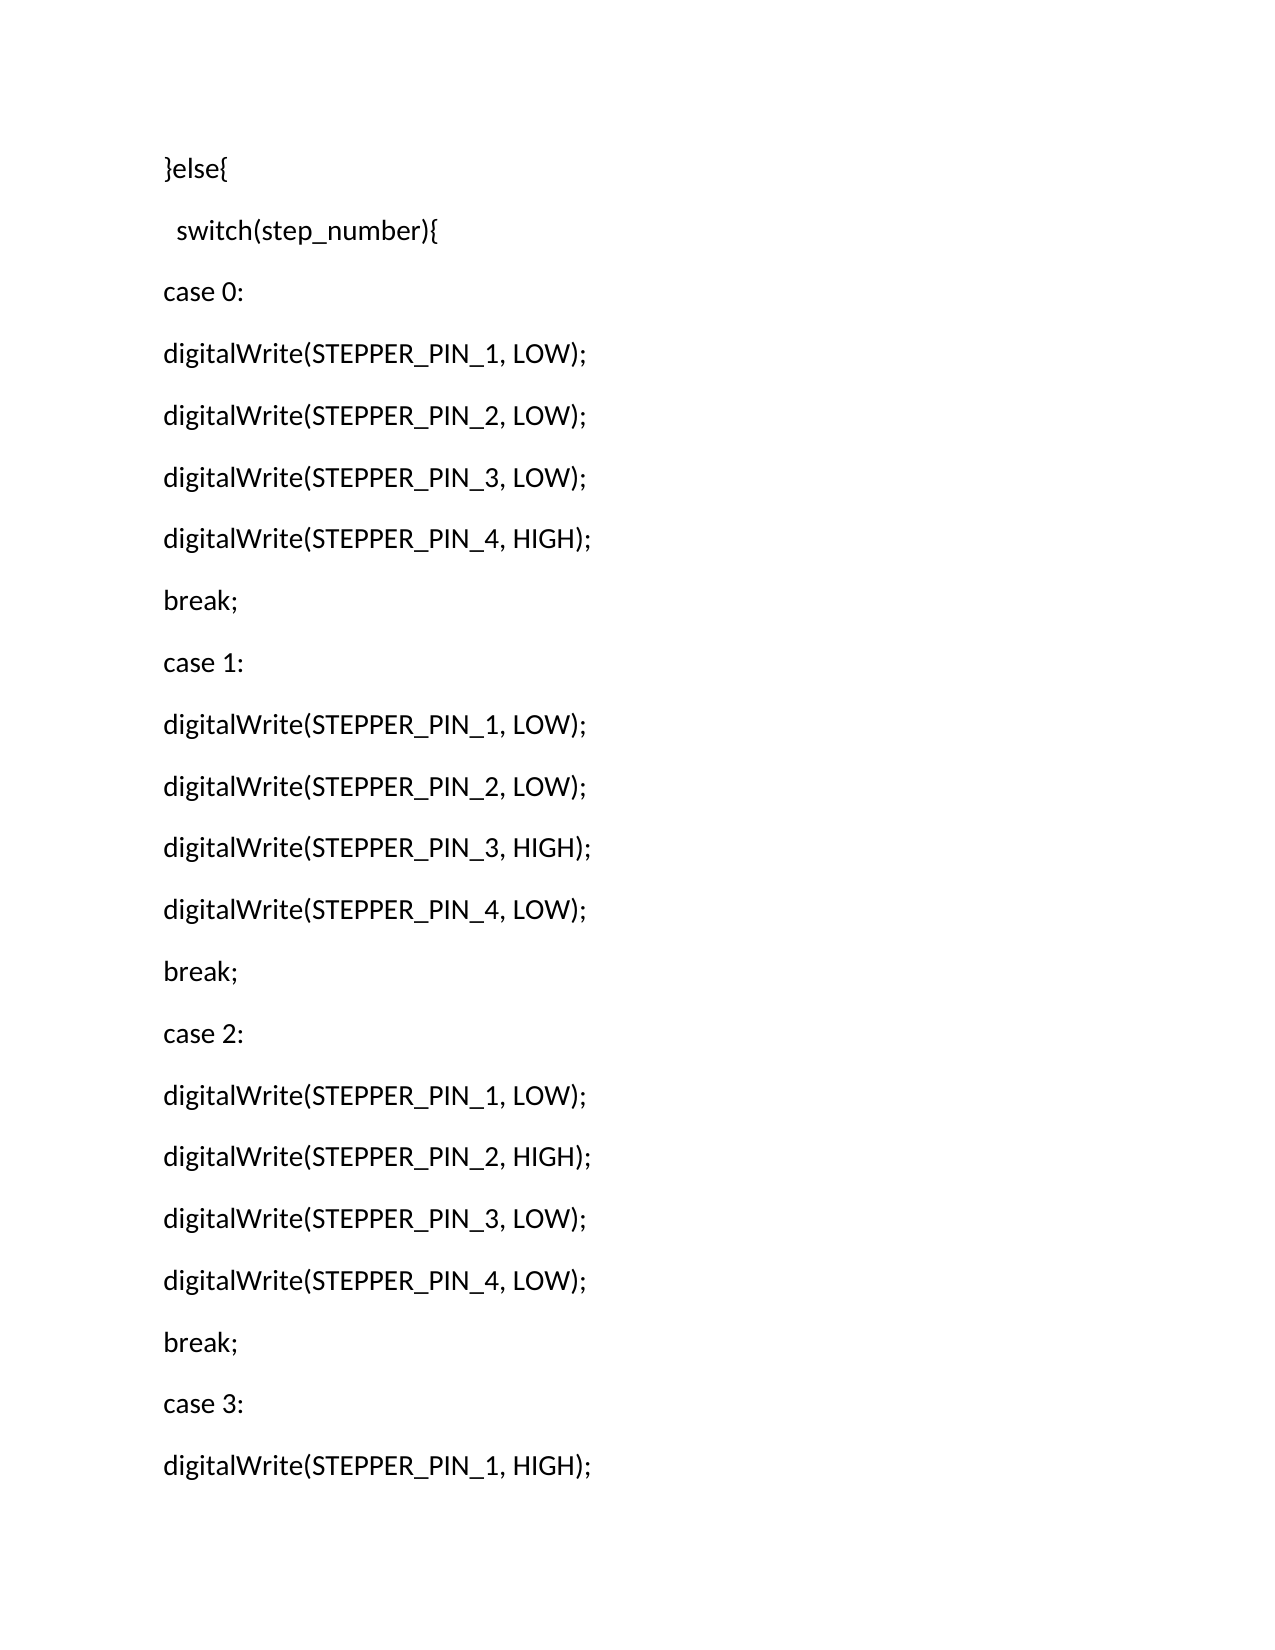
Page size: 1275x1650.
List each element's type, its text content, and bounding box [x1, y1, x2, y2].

text case 1: [150, 644, 1125, 680]
text digitalWrite(STEPPER_PIN_3, LOW); [150, 459, 1125, 494]
text digitalWrite(STEPPER_PIN_2, LOW); [150, 397, 1125, 433]
text digitalWrite(STEPPER_PIN_1, LOW); [150, 1077, 1125, 1112]
text digitalWrite(STEPPER_PIN_2, HIGH); [150, 1138, 1125, 1174]
text digitalWrite(STEPPER_PIN_1, HIGH); [150, 1447, 1125, 1483]
text break; [150, 582, 1125, 618]
text digitalWrite(STEPPER_PIN_3, HIGH); [150, 829, 1125, 865]
text }else{ [150, 150, 1125, 186]
text case 3: [150, 1385, 1125, 1421]
text case 0: [150, 273, 1125, 309]
text break; [150, 953, 1125, 989]
text digitalWrite(STEPPER_PIN_3, LOW); [150, 1200, 1125, 1236]
text digitalWrite(STEPPER_PIN_4, LOW); [150, 1262, 1125, 1297]
text digitalWrite(STEPPER_PIN_2, LOW); [150, 768, 1125, 803]
text digitalWrite(STEPPER_PIN_4, LOW); [150, 891, 1125, 927]
text break; [150, 1324, 1125, 1359]
text case 2: [150, 1015, 1125, 1050]
text digitalWrite(STEPPER_PIN_4, HIGH); [150, 521, 1125, 556]
text digitalWrite(STEPPER_PIN_1, LOW); [150, 335, 1125, 371]
text switch(step_number){ [150, 212, 1125, 247]
text digitalWrite(STEPPER_PIN_1, LOW); [150, 706, 1125, 742]
